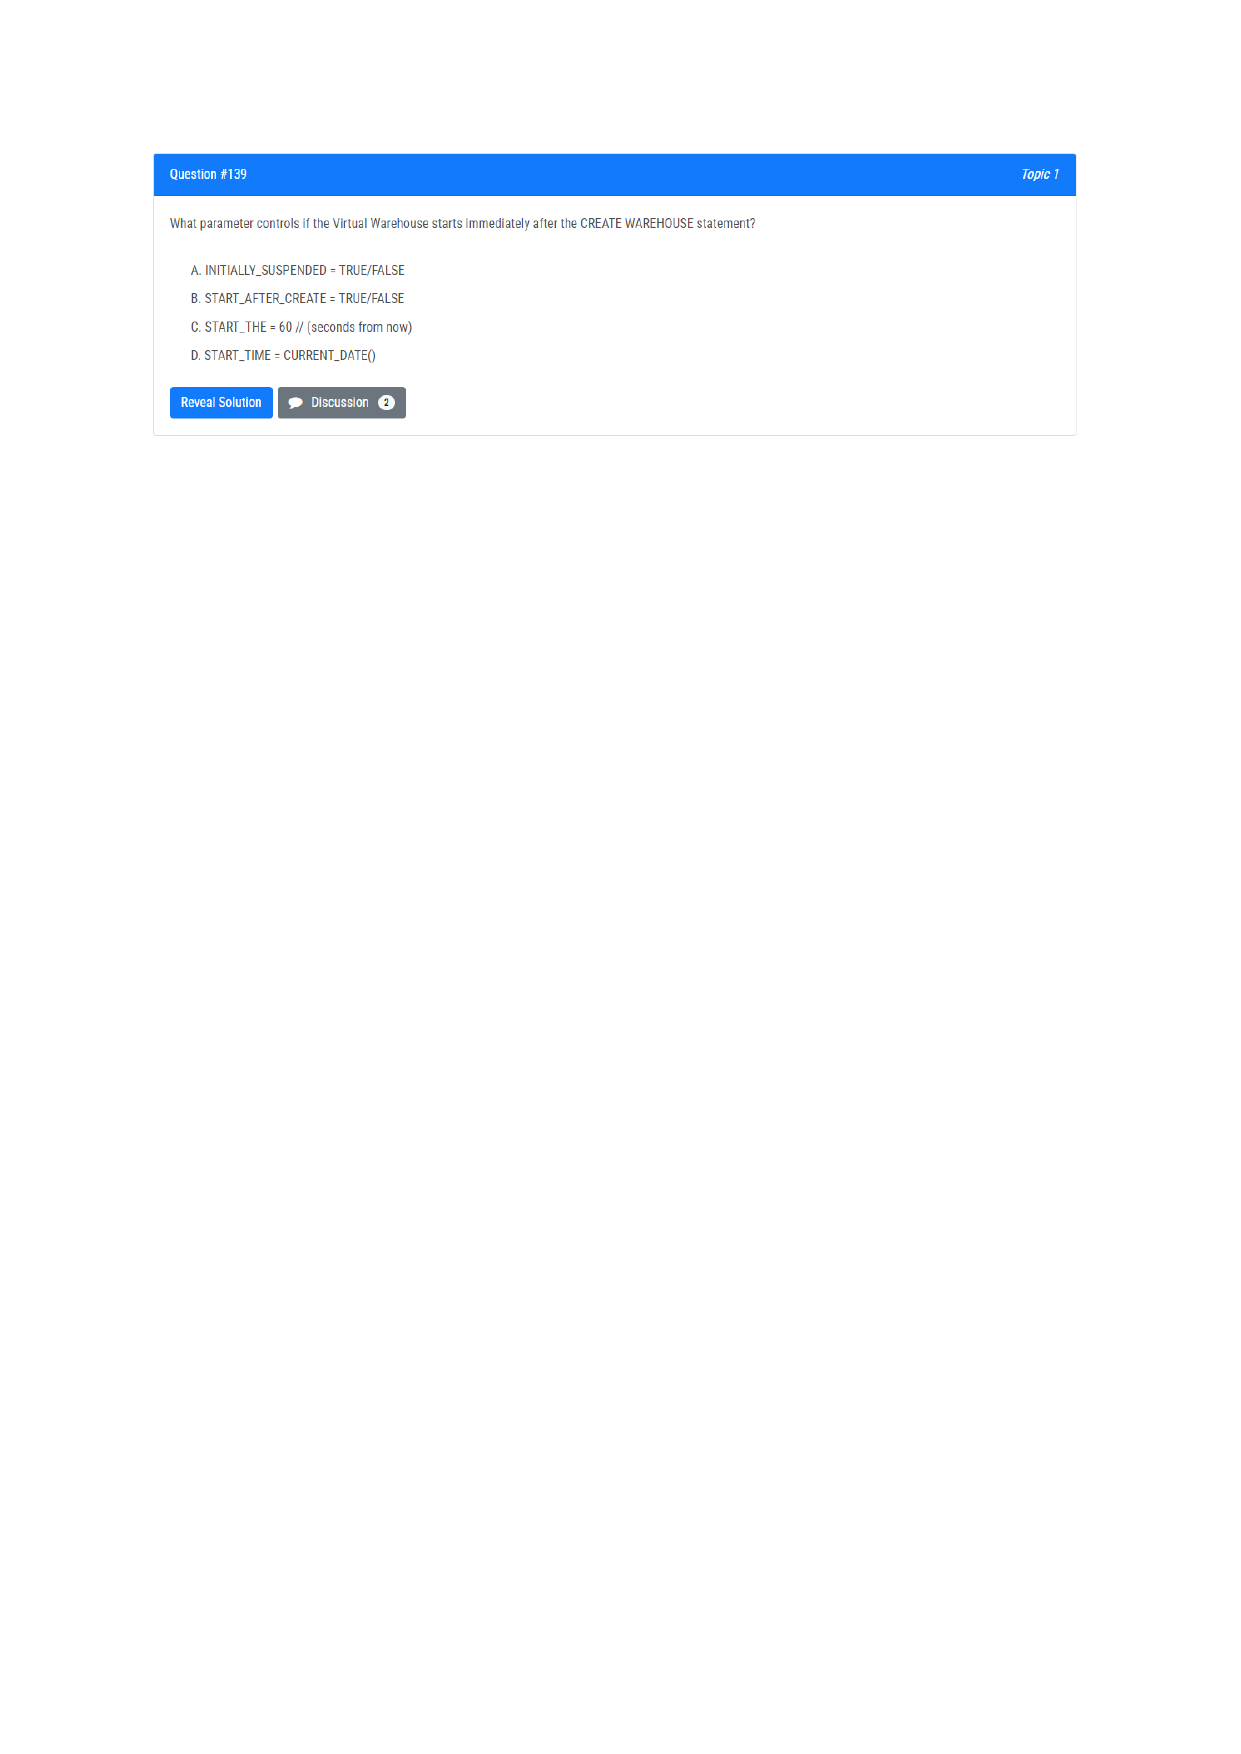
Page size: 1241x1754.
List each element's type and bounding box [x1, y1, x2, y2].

picture [150, 150, 1091, 439]
